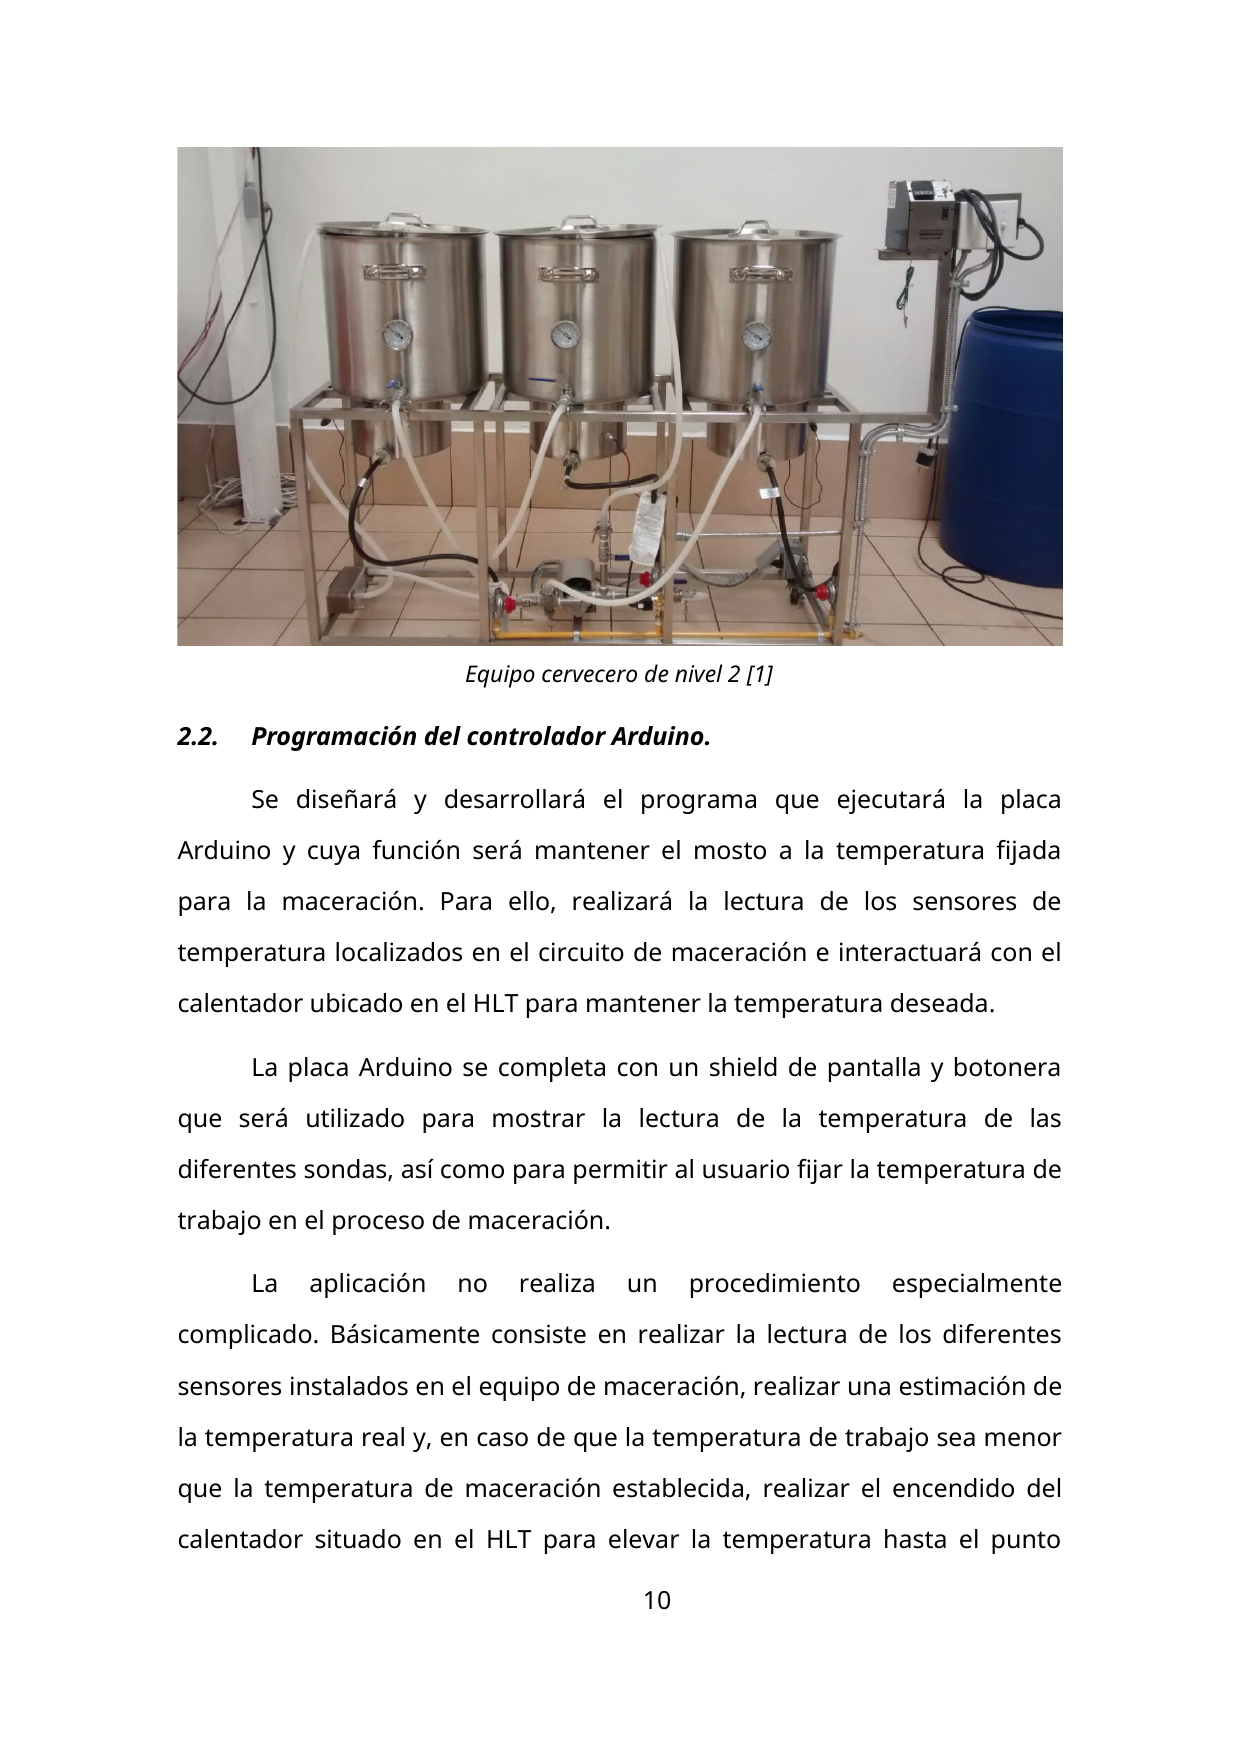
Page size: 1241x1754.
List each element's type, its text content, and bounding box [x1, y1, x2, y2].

text Se diseñará y desarrollará el programa que ejecutará la placa Arduino y cuya función será mantener el mosto a la temperatura fijada para la maceración. Para ello, realizará la lectura de los sensores de temperatura localizados en el circuito de maceración e interactuará con el calentador ubicado en el HLT para mantener la temperatura deseada. [177, 782, 1063, 1020]
text Equipo cervecero de nivel 2 [177, 658, 1063, 689]
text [177, 1266, 1063, 1555]
picture [177, 147, 1063, 646]
text La placa Arduino se completa con un shield de pantalla y botonera que será utilizado para mostrar la lectura de la temperatura de las diferentes sondas, así como para permitir al usuario fijar la temperatura de trabajo en el proceso de maceración. [177, 1049, 1063, 1237]
subtitle Programación del controlador Arduino. [177, 718, 1063, 752]
